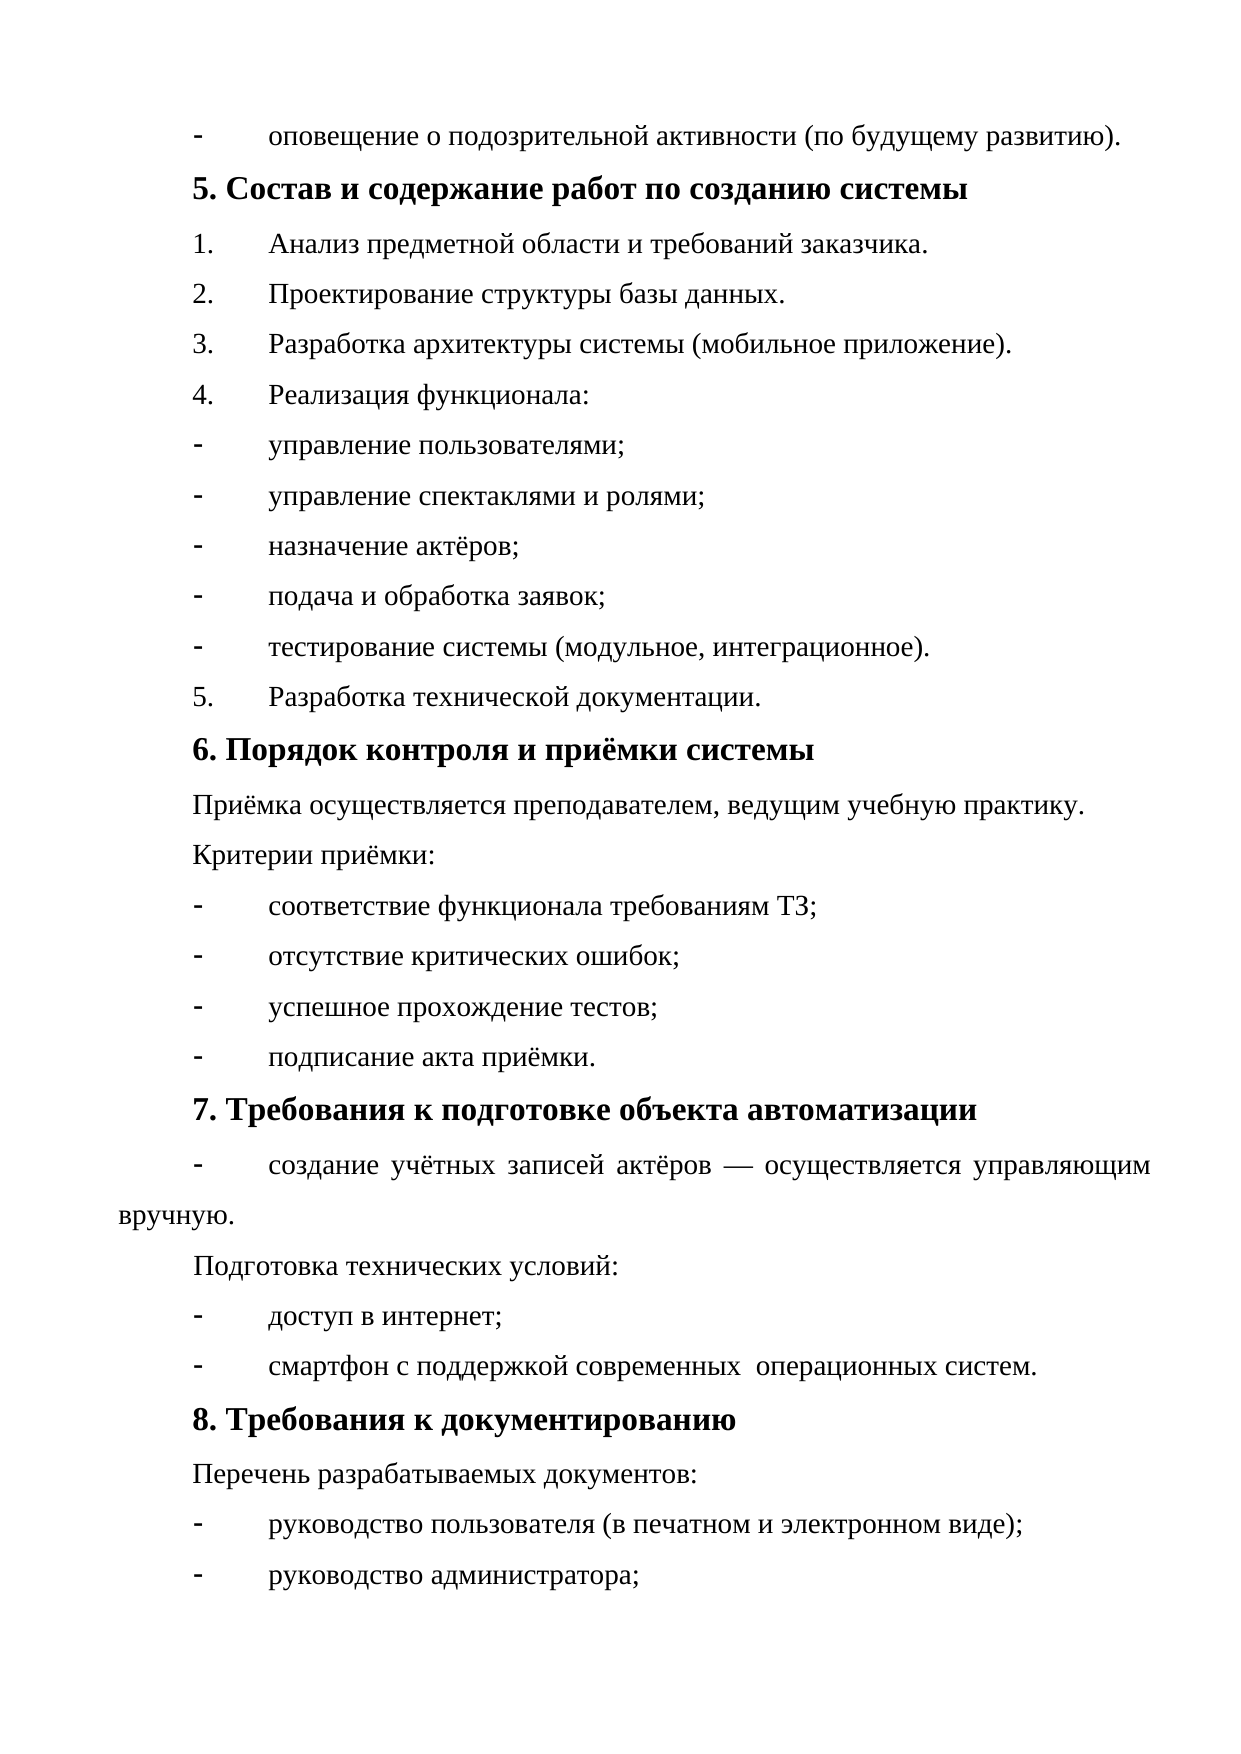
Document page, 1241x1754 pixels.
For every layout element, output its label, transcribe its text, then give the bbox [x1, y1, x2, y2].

list соответствие функционала требованиям ТЗ; [118, 888, 1152, 921]
list руководство пользователя (в печатном и электронном виде); [118, 1507, 1152, 1540]
list оповещение о подозрительной активности (по будущему развитию). [118, 118, 1152, 152]
list тестирование системы (модульное, интеграционное). [118, 629, 1152, 663]
text 6. Порядок контроля и приёмки системы [192, 730, 1152, 768]
list Разработка архитектуры системы (мобильное приложение). [118, 327, 1152, 360]
list подписание акта приёмки. [118, 1039, 1152, 1073]
text Приёмка осуществляется преподавателем, ведущим учебную практику. [118, 787, 1152, 821]
list смартфон с поддержкой современных операционных систем. [118, 1348, 1152, 1382]
list Разработка технической документации. [118, 679, 1152, 713]
text Подготовка технических условий: [193, 1248, 1152, 1281]
list успешное прохождение тестов; [118, 989, 1152, 1022]
list управление пользователями; [118, 427, 1152, 461]
list доступ в интернет; [118, 1298, 1152, 1332]
text 8. Требования к документированию [118, 1399, 1152, 1437]
list Анализ предметной области и требований заказчика. [118, 226, 1152, 259]
list отсутствие критических ошибок; [118, 938, 1152, 972]
text 7. Требования к подготовке объекта автоматизации [118, 1089, 1152, 1128]
list руководство администратора; [118, 1557, 1152, 1591]
text Перечень разрабатываемых документов: [118, 1456, 1152, 1490]
list Реализация функционала: [118, 377, 1152, 411]
list Проектирование структуры базы данных. [118, 276, 1152, 310]
text 5. Состав и содержание работ по созданию системы [118, 168, 1152, 207]
text Критерии приёмки: [118, 837, 1152, 871]
list подача и обработка заявок; [118, 578, 1152, 612]
list создание учётных записей актёров — осуществляется управляющим вручную. [118, 1147, 1152, 1231]
list назначение актёров; [118, 528, 1152, 562]
list управление спектаклями и ролями; [118, 478, 1152, 511]
